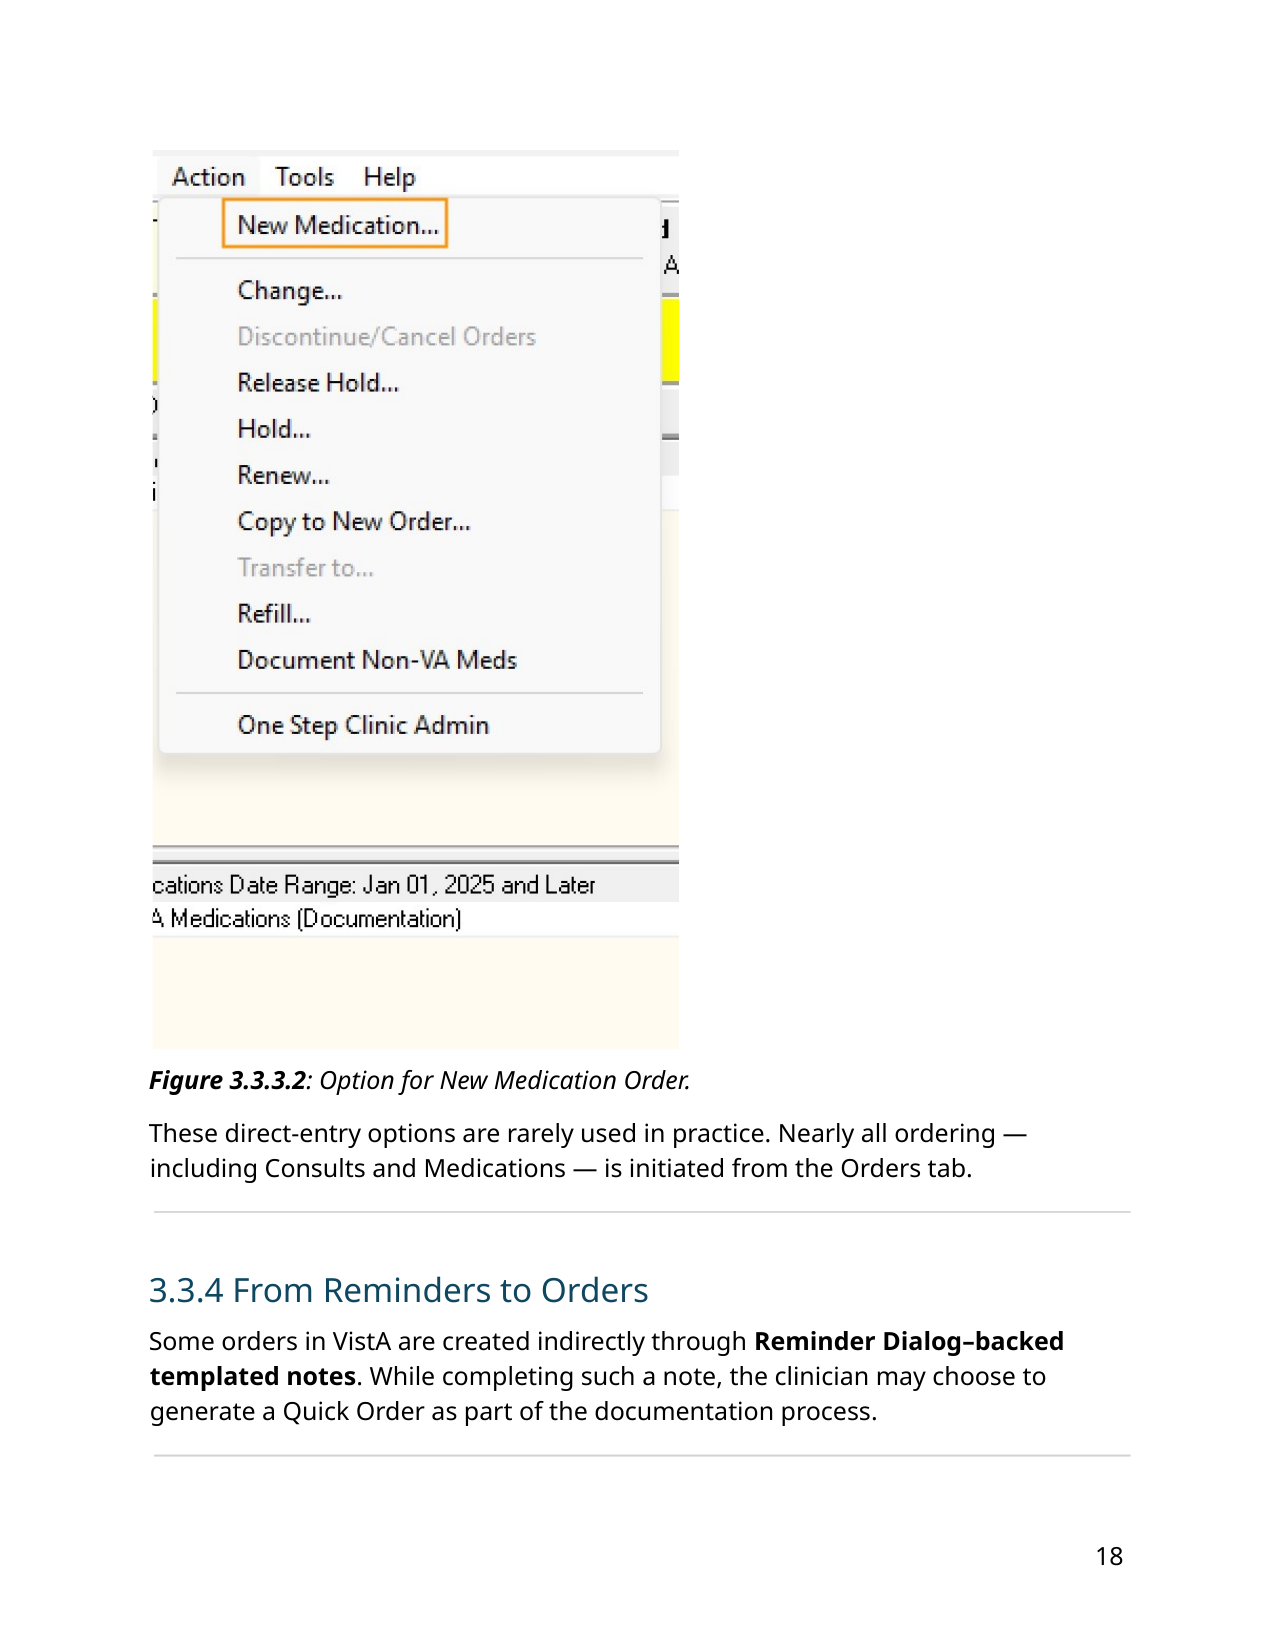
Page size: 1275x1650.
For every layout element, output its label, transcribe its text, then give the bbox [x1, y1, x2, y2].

text These direct-entry options are rarely used in practice. Nearly all ordering — including Consults and Medications — is initiated from the Orders tab. [148, 1116, 1125, 1185]
picture [152, 150, 679, 1049]
subtitle 3.3.4 From Reminders to Orders [148, 1267, 1125, 1313]
text Some orders in VistA are created indirectly through Reminder Dialog–backed templated notes. While completing such a note, the clinician may choose to generate a Quick Order as part of the documentation process. [148, 1323, 1125, 1428]
text Figure 3.3.3.2: Option for New Medication Order. [148, 1063, 1130, 1097]
